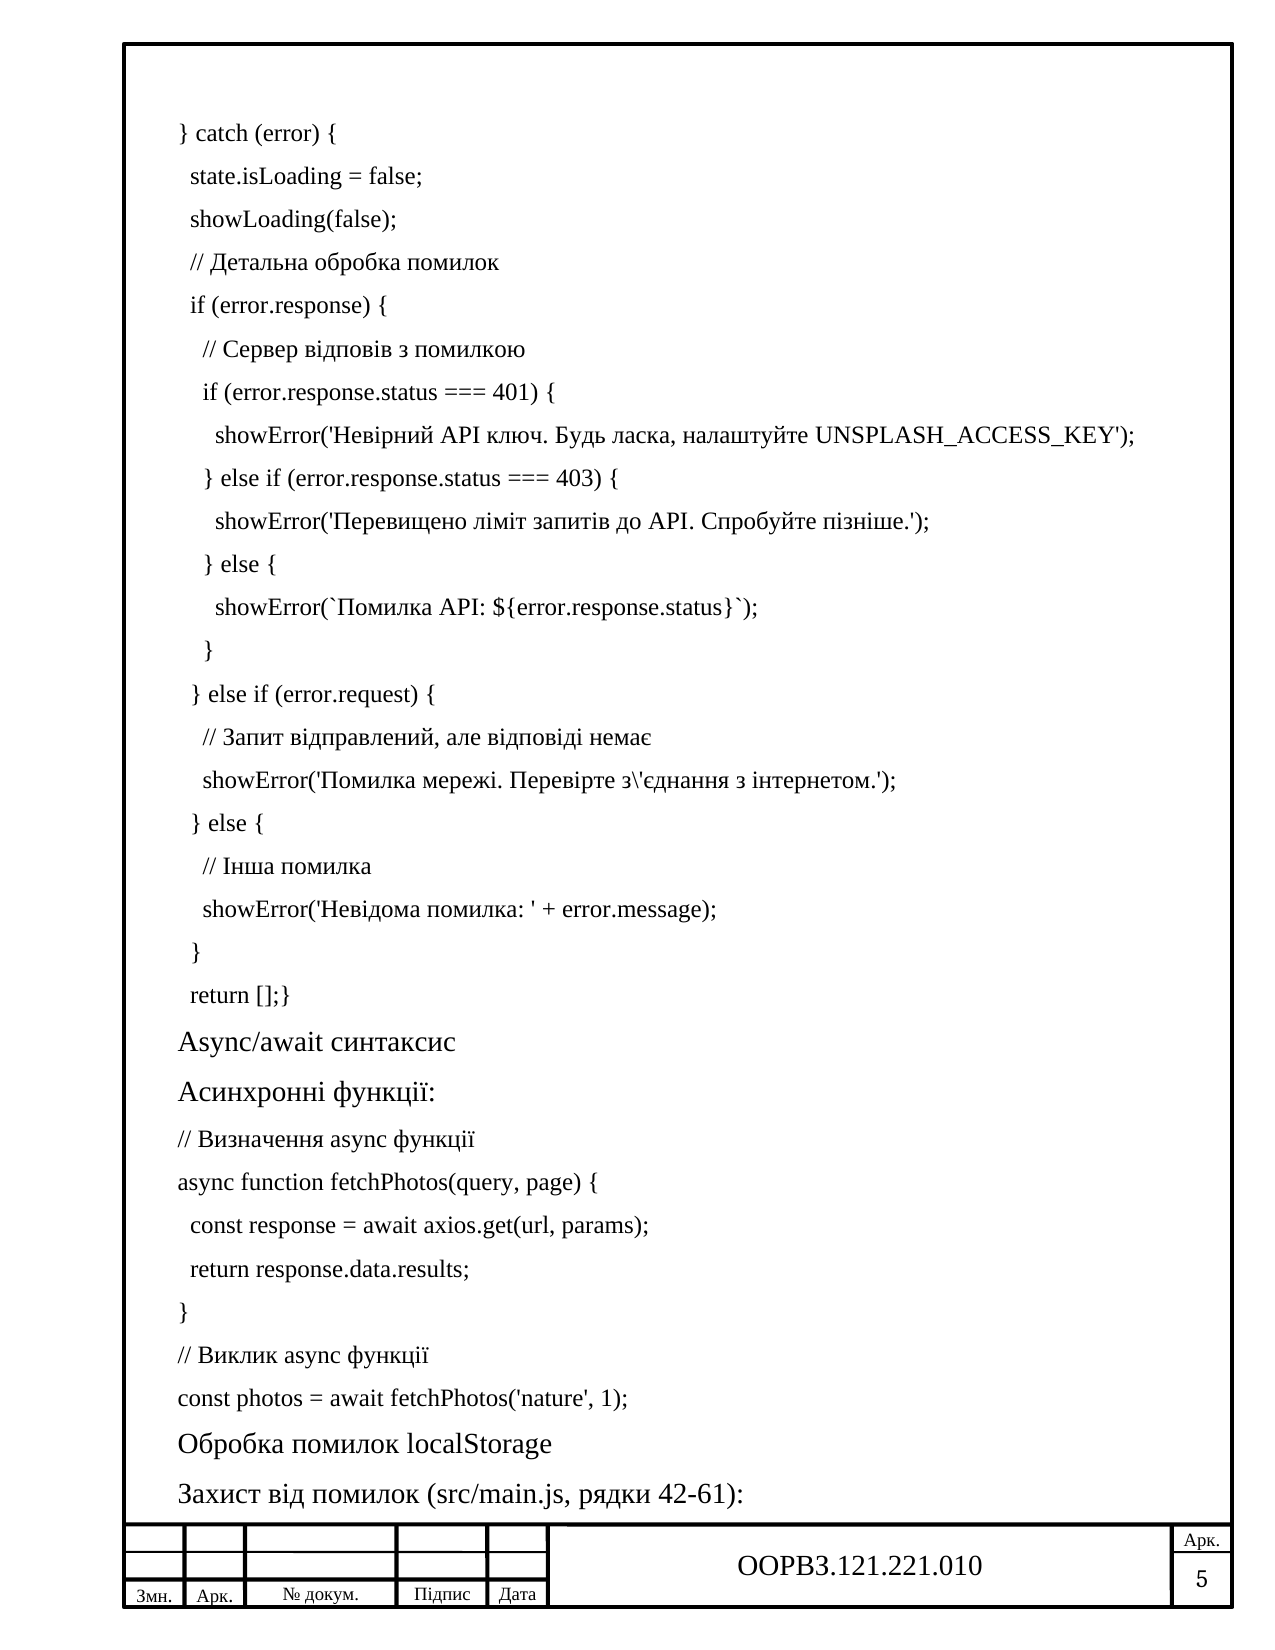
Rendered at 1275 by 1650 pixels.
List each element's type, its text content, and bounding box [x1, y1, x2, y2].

text // Визначення async функції async function fetchPhotos(query, page) { const response = await axios.get(url, params); return response.data.results; } // Виклик async функції const photos = await fetchPhotos('nature', 1); [177, 1124, 1186, 1412]
text Асинхронні функції: [177, 1074, 1186, 1108]
subtitle Обробка помилок localStorage [177, 1426, 1186, 1460]
text } catch (error) { state.isLoading = false; showLoading(false); // Детальна обробка помилок if (error.response) { // Сервер відповів з помилкою if (error.response.status === 401) { showError('Невірний API ключ. Будь ласка, налаштуйте UNSPLASH_ACCESS_KEY'); } else if (error.response.status === 403) { showError('Перевищено ліміт запитів до API. Спробуйте пізніше.'); } else { showError(`Помилка API: ${error.response.status}`); } } else if (error.request) { // Запит відправлений, але відповіді немає showError('Помилка мережі. Перевірте з\'єднання з інтернетом.'); } else { // Інша помилка showError('Невідома помилка: ' + error.message); } return [];} [177, 118, 1186, 1009]
text Захист від помилок (src/main.js, рядки 42-61): [177, 1477, 1186, 1510]
subtitle Async/await синтаксис [177, 1024, 1186, 1057]
